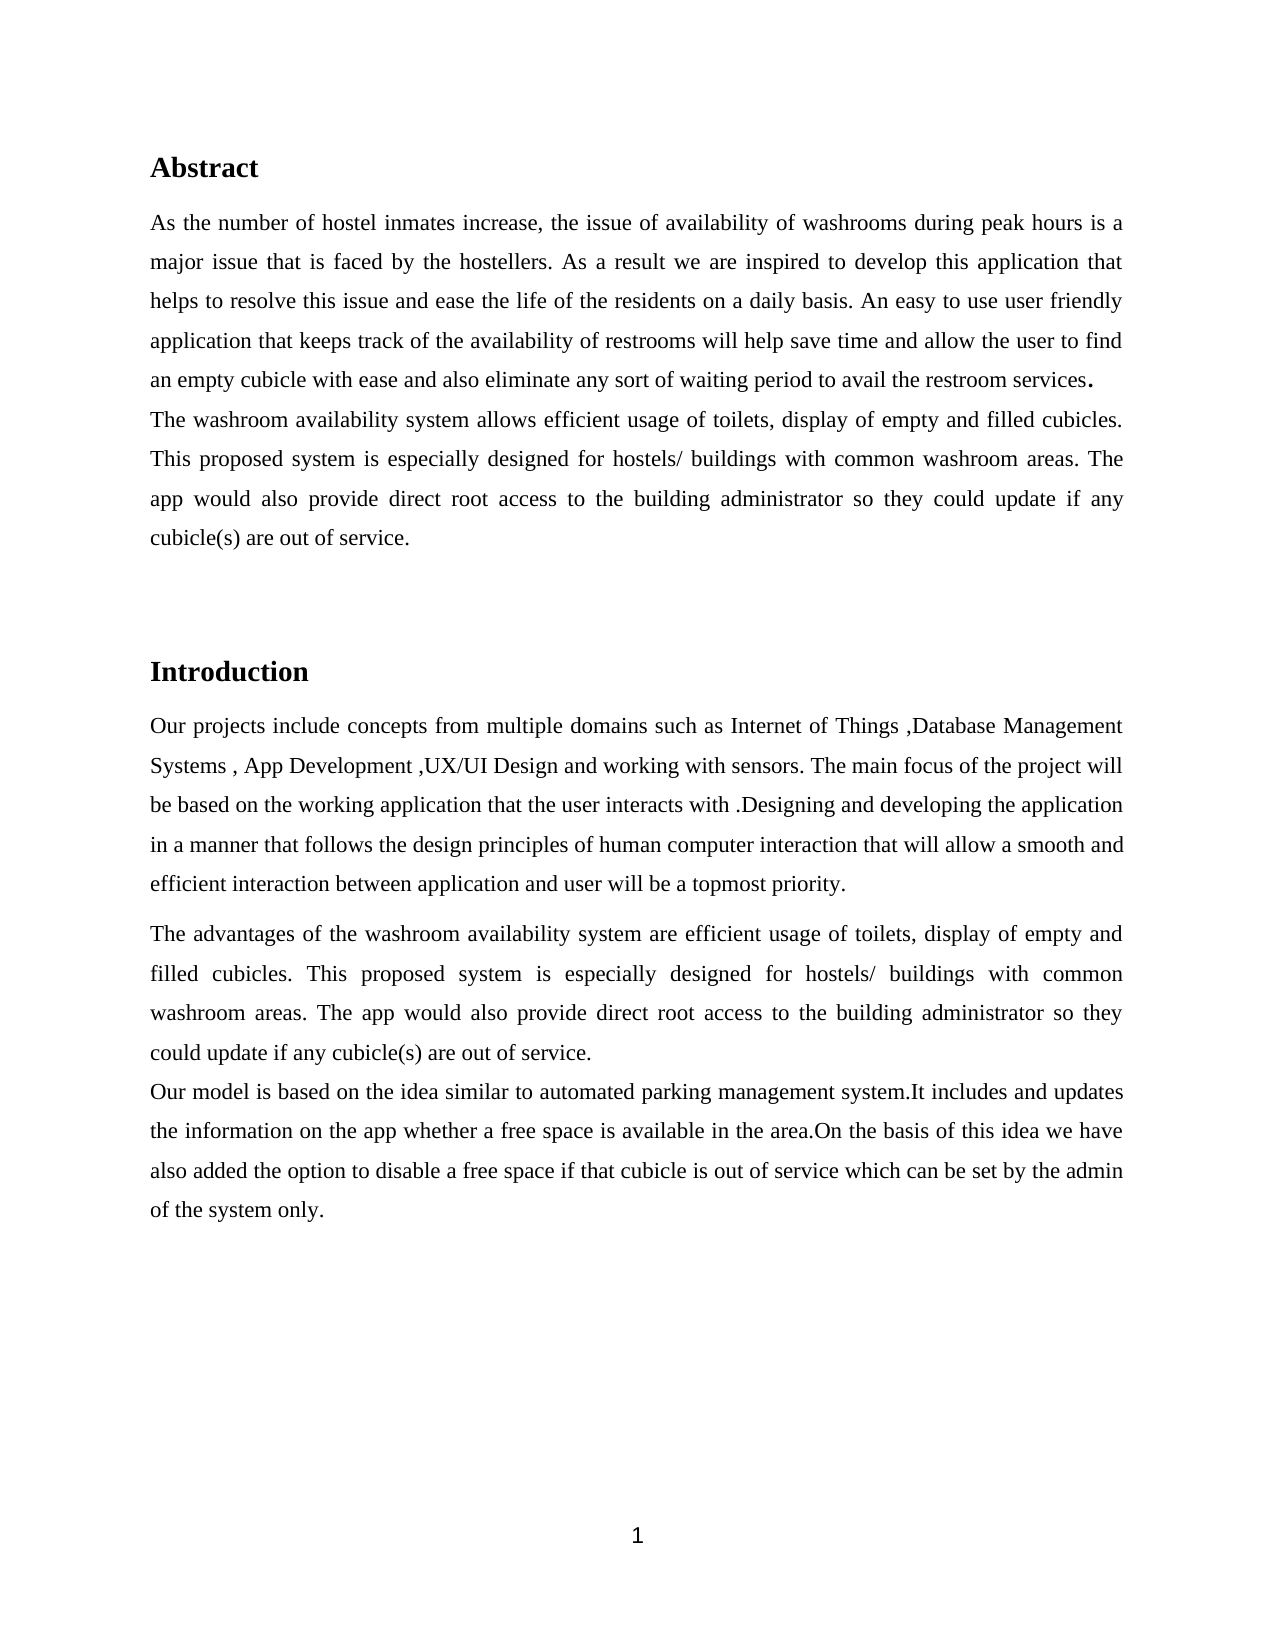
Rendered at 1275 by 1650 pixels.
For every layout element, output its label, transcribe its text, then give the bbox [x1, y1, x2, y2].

text The washroom availability system allows efficient usage of toilets, display of empty and filled cubicles. This proposed system is especially designed for hostels/ buildings with common washroom areas. The app would also provide direct root access to the building administrator so they could update if any cubicle(s) are out of service. [150, 406, 1125, 551]
text The advantages of the washroom availability system are efficient usage of toilets, display of empty and filled cubicles. This proposed system is especially designed for hostels/ buildings with common washroom areas. The app would also provide direct root access to the building administrator so they could update if any cubicle(s) are out of service. [150, 920, 1125, 1065]
text Our projects include concepts from multiple domains such as Internet of Things ,Database Management Systems , App Development ,UX/UI Design and working with sensors. The main focus of the project will be based on the working application that the user interacts with .Designing and developing the application in a manner that follows the design principles of human computer interaction that will allow a smooth and efficient interaction between application and user will be a topmost priority. [150, 712, 1125, 897]
text As the number of hostel inmates increase, the issue of availability of washrooms during peak hours is a major issue that is faced by the hostellers. As a result we are inspired to develop this application that helps to resolve this issue and ease the life of the residents on a daily basis. An easy to use user friendly application that keeps track of the availability of restrooms will help save time and allow the user to find an empty cubicle with ease and also eliminate any sort of waiting period to avail the restroom services. [150, 209, 1125, 393]
text Our model is based on the idea similar to automated parking management system.It includes and updates the information on the app whether a free space is available in the area.On the basis of this idea we have also added the option to disable a free space if that cubicle is out of service which can be set by the admin of the system only. [150, 1078, 1125, 1223]
text Introduction [150, 654, 1125, 687]
text Abstract [150, 150, 1125, 183]
